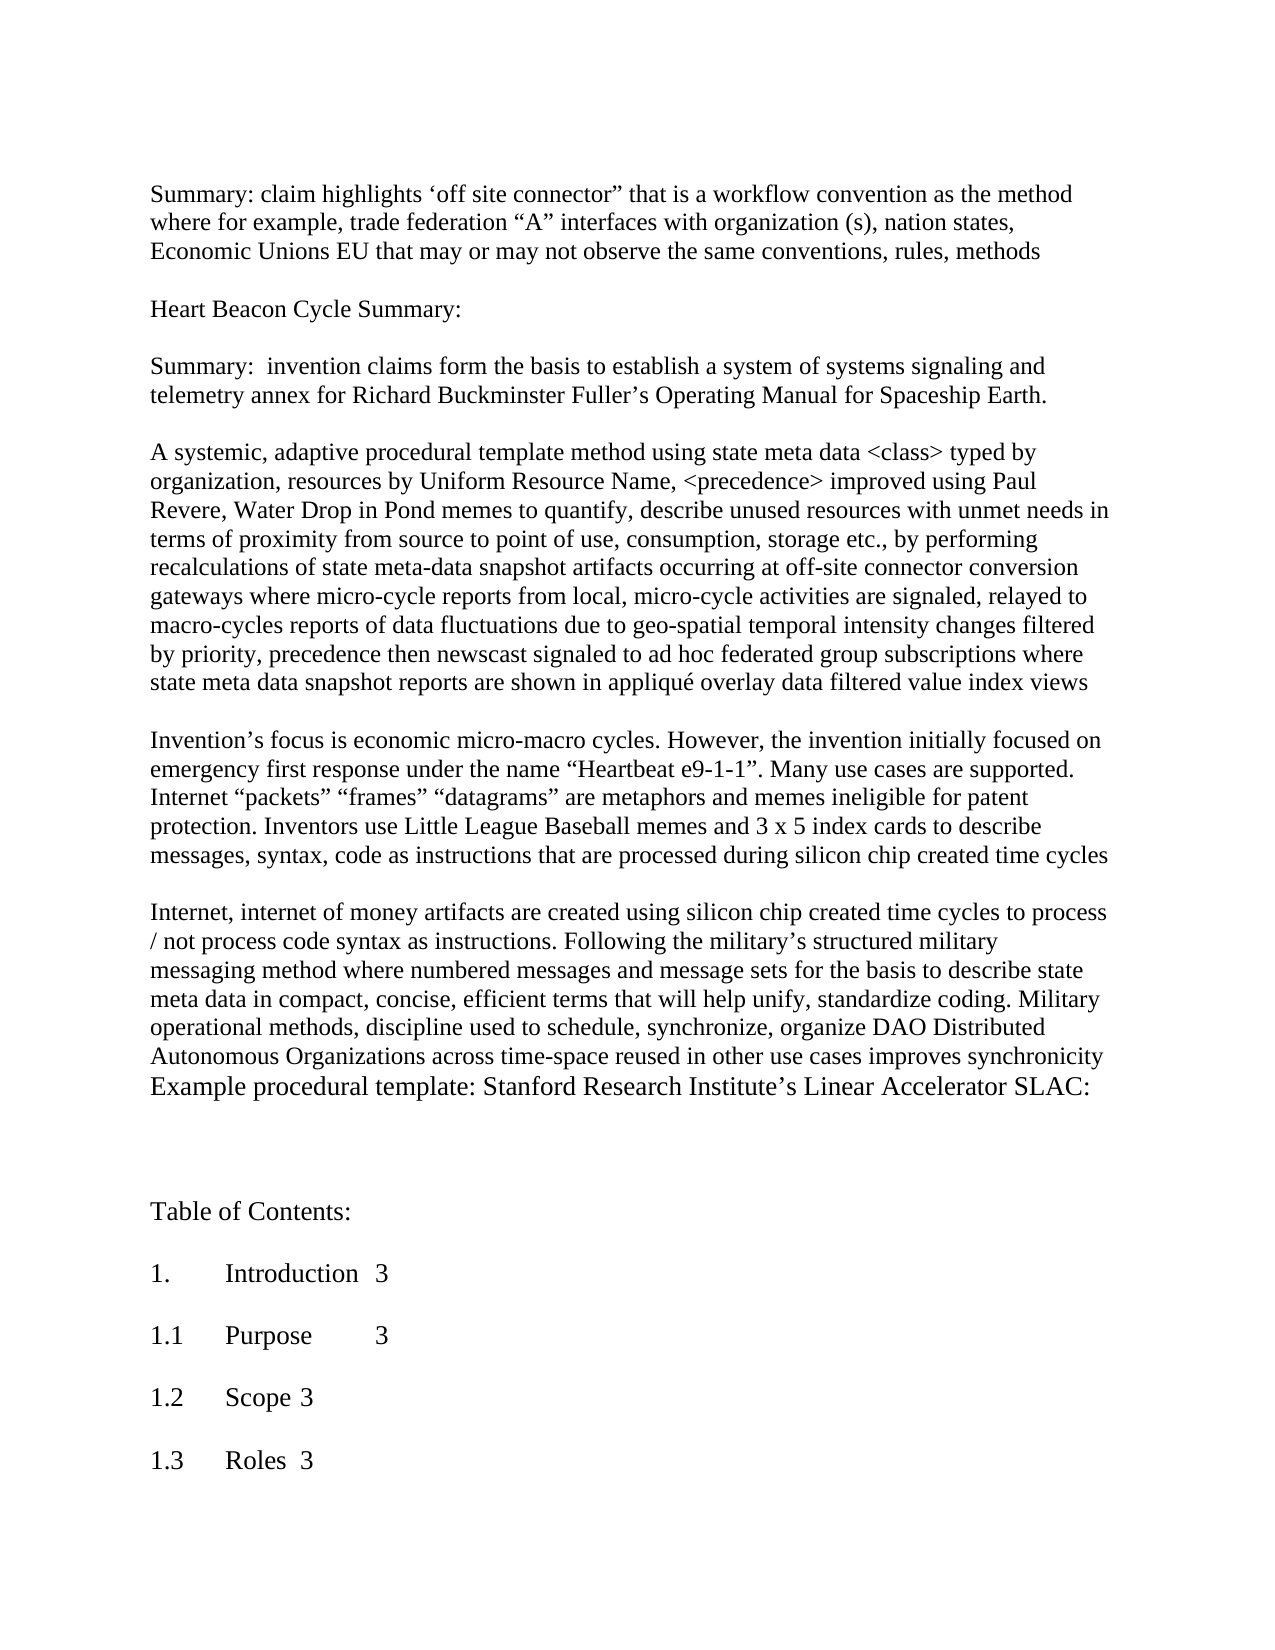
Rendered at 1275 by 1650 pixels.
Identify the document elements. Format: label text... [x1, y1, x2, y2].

text Summary: invention claims form the basis to establish a system of systems signaling and telemetry annex for Richard Buckminster Fuller’s Operating Manual for Spaceship Earth. [150, 351, 1109, 409]
text Heart Beacon Cycle Summary: [150, 294, 1109, 322]
text Example procedural template: Stanford Research Institute’s Linear Accelerator SLAC: [150, 1070, 1125, 1101]
text A systemic, adaptive procedural template method using state meta data <class> typed by organization, resources by Uniform Resource Name, <precedence> improved using Paul Revere, Water Drop in Pond memes to quantify, describe unused resources with unmet needs in terms of proximity from source to point of use, consumption, storage etc., by performing recalculations of state meta-data snapshot artifacts occurring at off-site connector conversion gateways where micro-cycle reports from local, micro-cycle activities are signaled, relayed to macro-cycles reports of data fluctuations due to geo-spatial temporal intensity changes filtered by priority, precedence then newscast signaled to ad hoc federated group subscriptions where state meta data snapshot reports are shown in appliqué overlay data filtered value index views [150, 437, 1109, 696]
text Invention’s focus is economic micro-macro cycles. However, the invention initially focused on emergency first response under the name “Heartbeat e9-1-1”. Many use cases are supported. Internet “packets” “frames” “datagrams” are metaphors and memes ineligible for patent protection. Inventors use Little League Baseball memes and 3 x 5 index cards to describe messages, syntax, code as instructions that are processed during silicon chip created time cycles [150, 725, 1109, 869]
text 1.3 Roles 3 [150, 1444, 1125, 1475]
text 1.1 Purpose 3 [150, 1319, 1125, 1350]
text Summary: claim highlights ‘off site connector” that is a workflow convention as the method where for example, trade federation “A” interfaces with organization (s), nation states, Economic Unions EU that may or may not observe the same conventions, rules, methods [150, 179, 1109, 265]
text 1. Introduction 3 [150, 1257, 1125, 1288]
text 1.2 Scope 3 [150, 1381, 1125, 1413]
text Internet, internet of money artifacts are created using silicon chip created time cycles to process / not process code syntax as instructions. Following the military’s structured military messaging method where numbered messages and message sets for the basis to describe state meta data in compact, concise, efficient terms that will help unify, standardize coding. Military operational methods, discipline used to schedule, synchronize, organize DAO Distributed Autonomous Organizations across time-space reused in other use cases improves synchronicity [150, 897, 1109, 1070]
text Table of Contents: [150, 1194, 1125, 1226]
